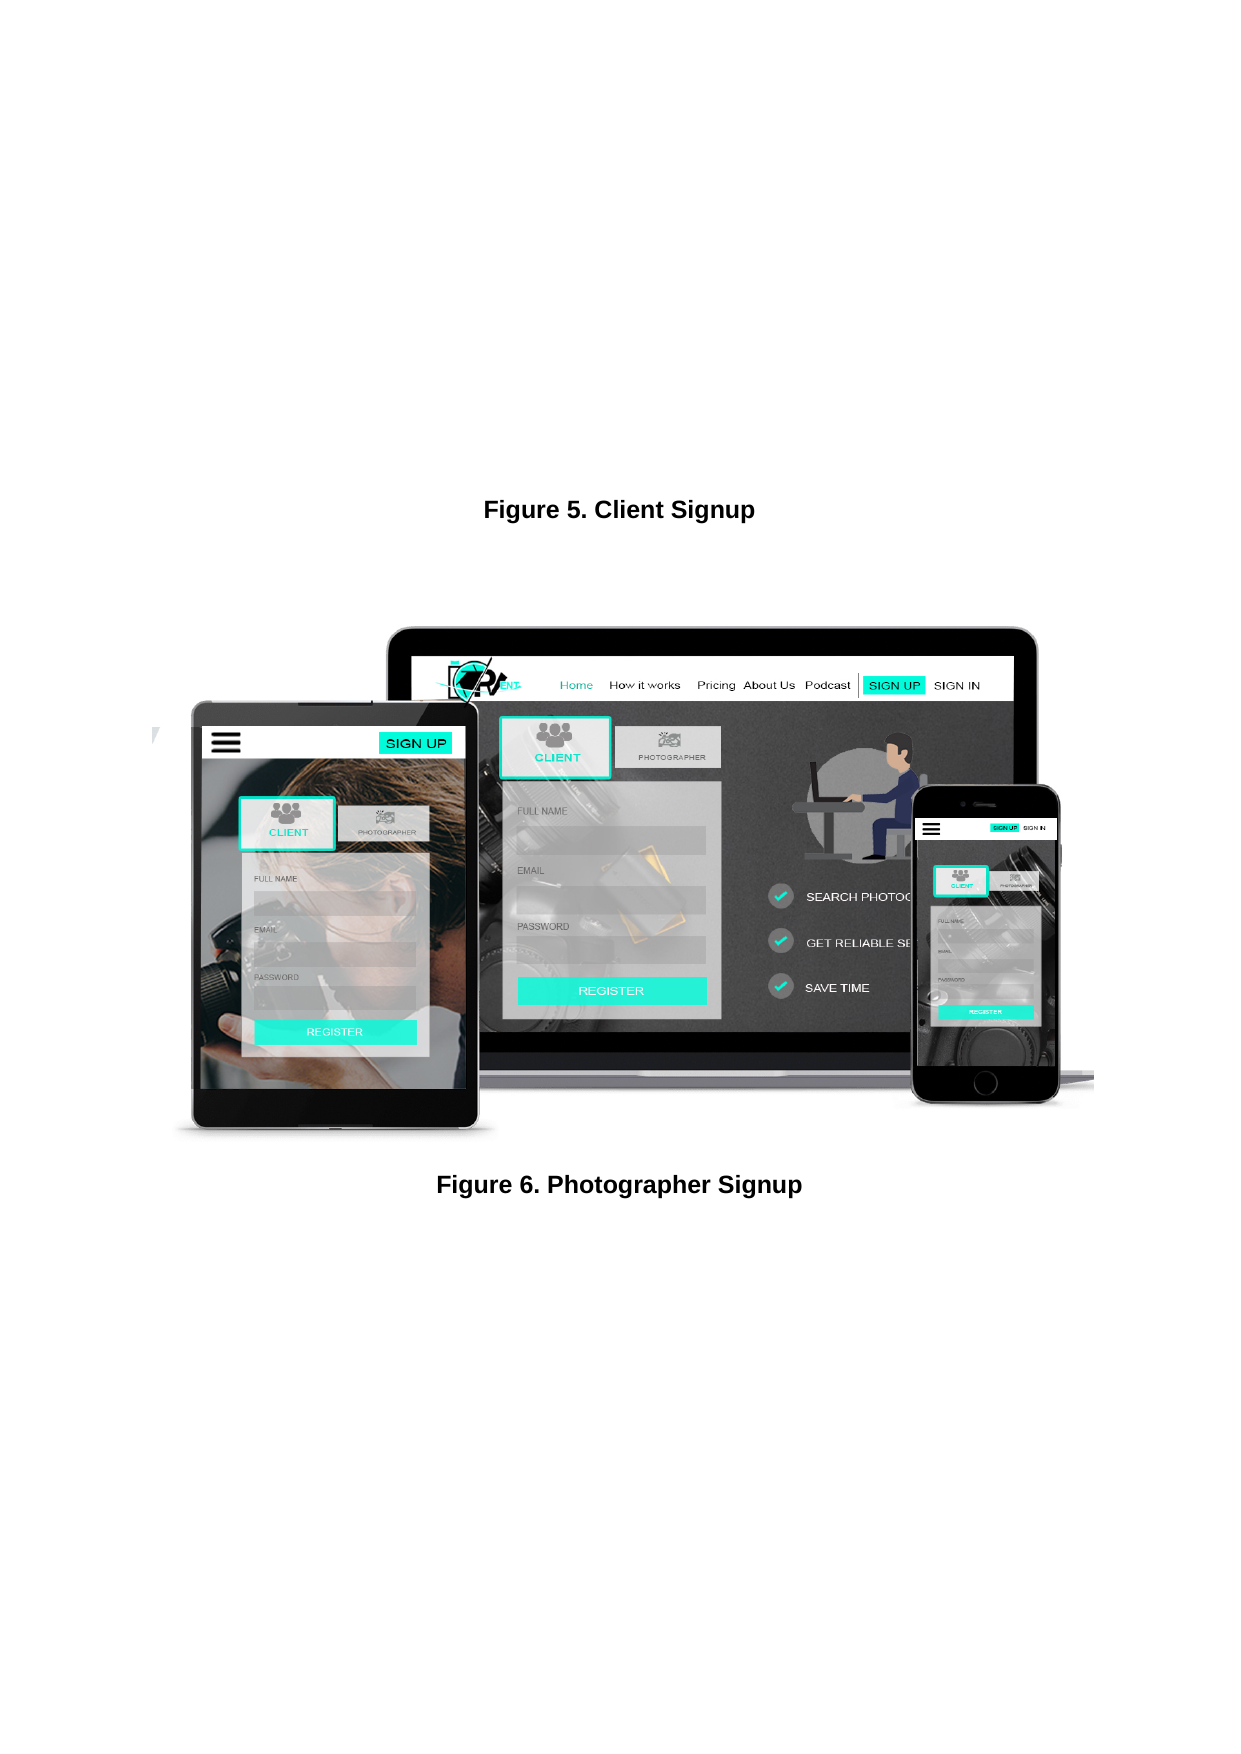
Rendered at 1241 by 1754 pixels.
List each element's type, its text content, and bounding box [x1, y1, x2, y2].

text Figure 5. Client Signup [148, 495, 1090, 524]
picture [152, 612, 1094, 1142]
